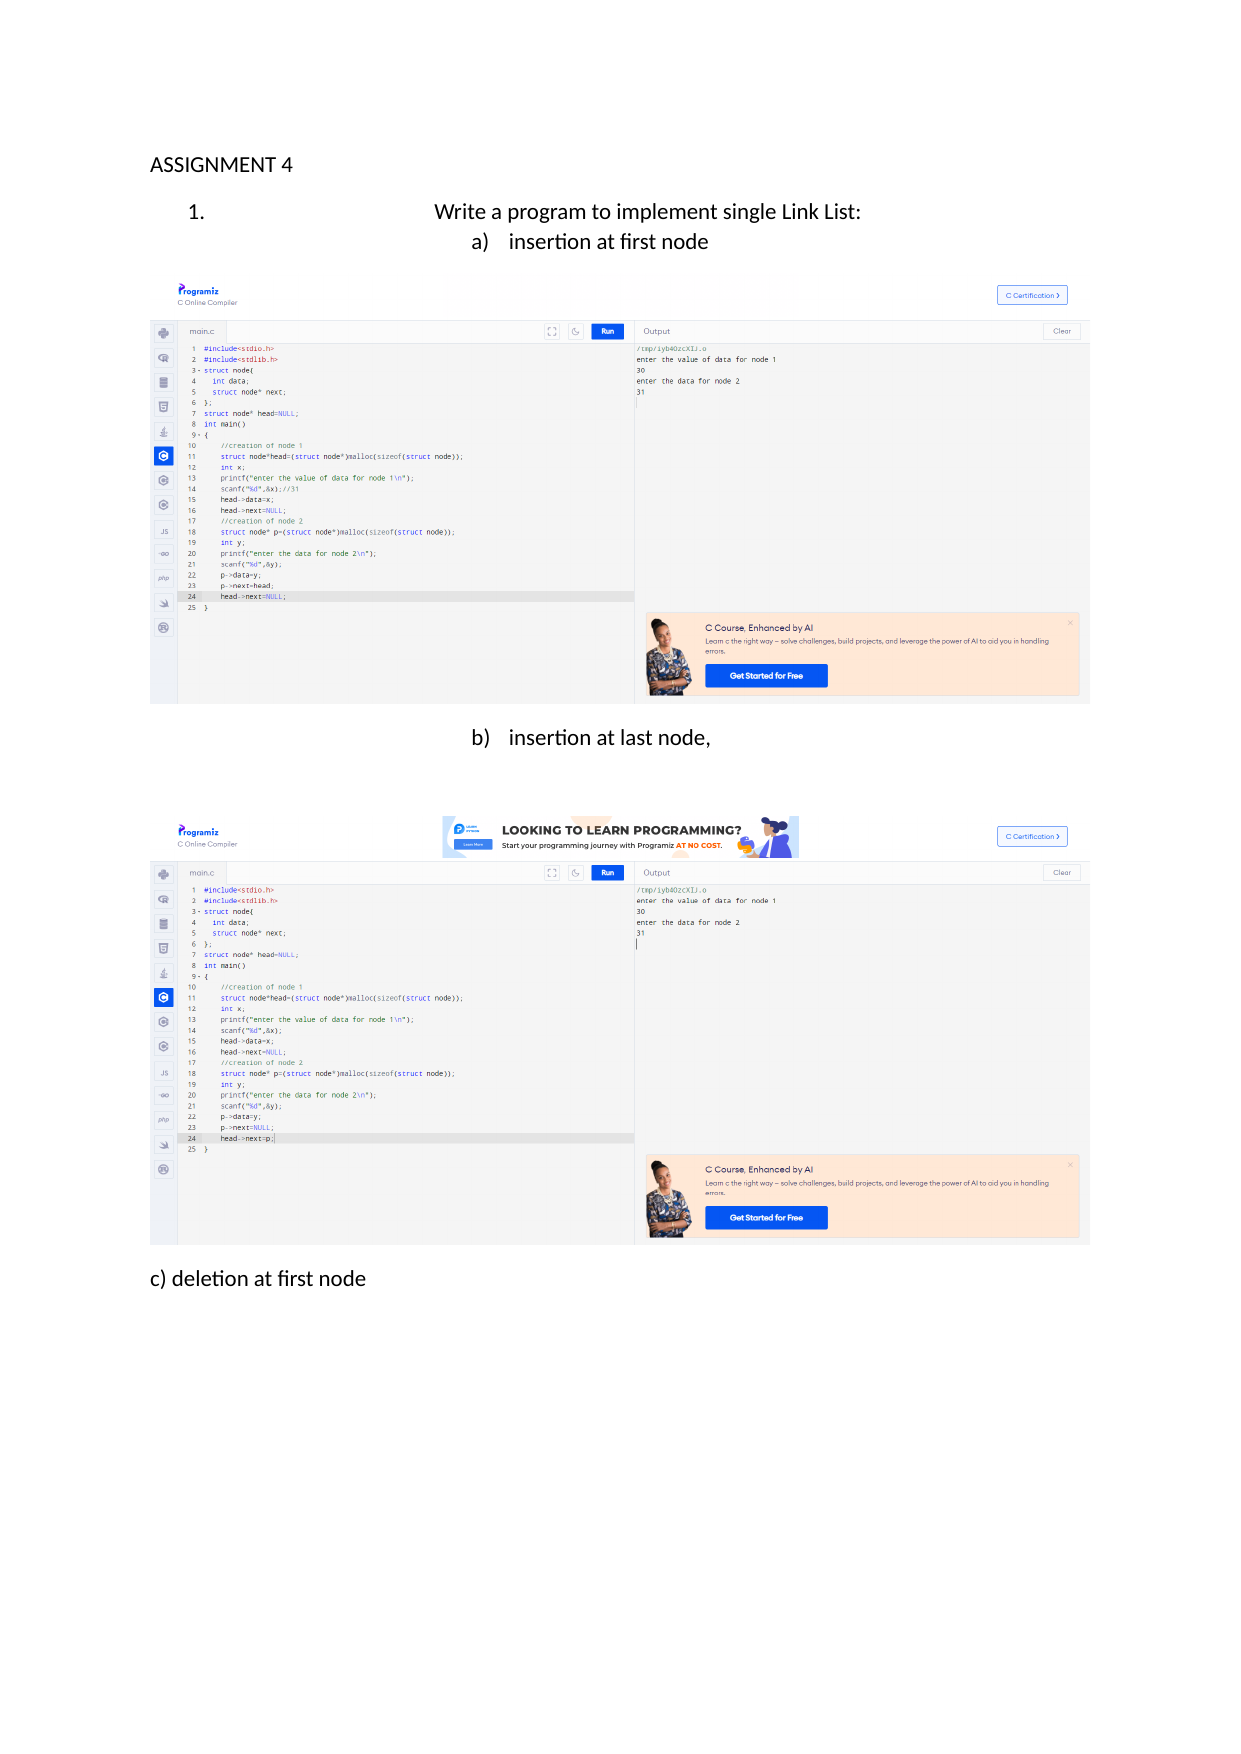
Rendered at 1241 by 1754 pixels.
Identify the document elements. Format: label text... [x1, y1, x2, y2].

text c) deletion at first node [150, 1264, 1090, 1292]
text ASSIGNMENT 4 [150, 150, 1090, 178]
list Write a program to implement single Link List: [187, 197, 1090, 225]
picture [150, 273, 1091, 704]
list insertion at last node, [471, 723, 1090, 751]
picture [150, 816, 1091, 1245]
list insertion at first node [471, 227, 1090, 255]
